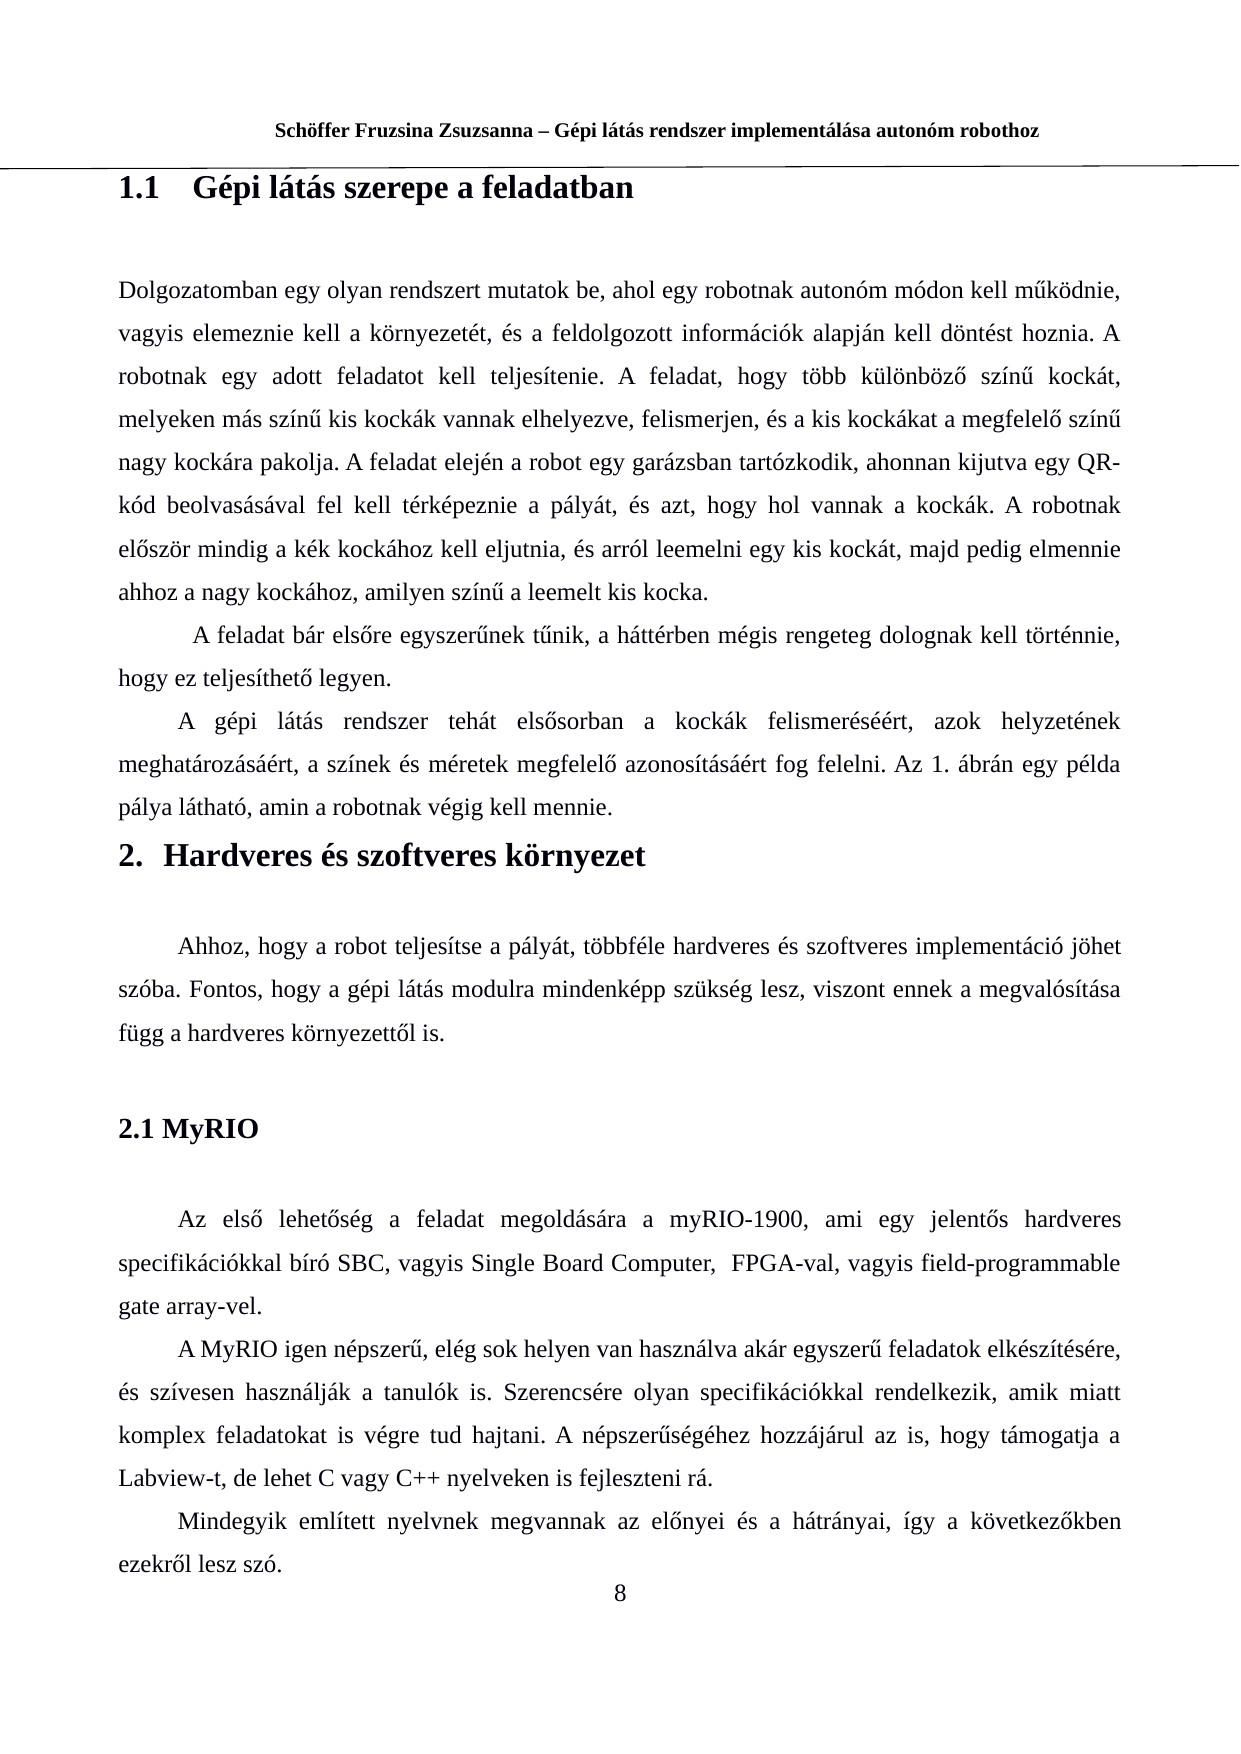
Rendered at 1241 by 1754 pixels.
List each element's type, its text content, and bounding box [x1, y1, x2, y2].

subtitle 2.1 MyRIO [118, 1111, 1122, 1145]
subtitle Gépi látás szerepe a feladatban [118, 167, 1122, 206]
subtitle Hardveres és szoftveres környezet [118, 836, 1122, 874]
text A gépi látás rendszer tehát elsősorban a kockák felismeréséért, azok helyzetének meghatározásáért, a színek és méretek megfelelő azonosításáért fog felelni. Az 1. ábrán egy példa pálya látható, amin a robotnak végig kell mennie. [118, 706, 1122, 821]
text Az első lehetőség a feladat megoldására a myRIO-1900, ami egy jelentős hardveres specifikációkkal bíró SBC, vagyis Single Board Computer, FPGA-val, vagyis field-programmable gate array-vel. [118, 1204, 1122, 1319]
text A feladat bár elsőre egyszerűnek tűnik, a háttérben mégis rengeteg dolognak kell történnie, hogy ez teljesíthető legyen. [118, 620, 1122, 692]
text Dolgozatomban egy olyan rendszert mutatok be, ahol egy robotnak autonóm módon kell működnie, vagyis elemeznie kell a környezetét, és a feldolgozott információk alapján kell döntést hoznia. A robotnak egy adott feladatot kell teljesítenie. A feladat, hogy több különböző színű kockát, melyeken más színű kis kockák vannak elhelyezve, felismerjen, és a kis kockákat a megfelelő színű nagy kockára pakolja. A feladat elején a robot egy garázsban tartózkodik, ahonnan kijutva egy QR-kód beolvasásával fel kell térképeznie a pályát, és azt, hogy hol vannak a kockák. A robotnak először mindig a kék kockához kell eljutnia, és arról leemelni egy kis kockát, majd pedig elmennie ahhoz a nagy kockához, amilyen színű a leemelt kis kocka. [118, 275, 1122, 606]
text A MyRIO igen népszerű, elég sok helyen van használva akár egyszerű feladatok elkészítésére, és szívesen használják a tanulók is. Szerencsére olyan specifikációkkal rendelkezik, amik miatt komplex feladatokat is végre tud hajtani. A népszerűségéhez hozzájárul az is, hogy támogatja a Labview-t, de lehet C vagy C++ nyelveken is fejleszteni rá. [118, 1334, 1122, 1492]
text Mindegyik említett nyelvnek megvannak az előnyei és a hátrányai, így a következőkben ezekről lesz szó. [118, 1506, 1122, 1578]
text Ahhoz, hogy a robot teljesítse a pályát, többféle hardveres és szoftveres implementáció jöhet szóba. Fontos, hogy a gépi látás modulra mindenképp szükség lesz, viszont ennek a megvalósítása függ a hardveres környezettől is. [118, 931, 1122, 1046]
